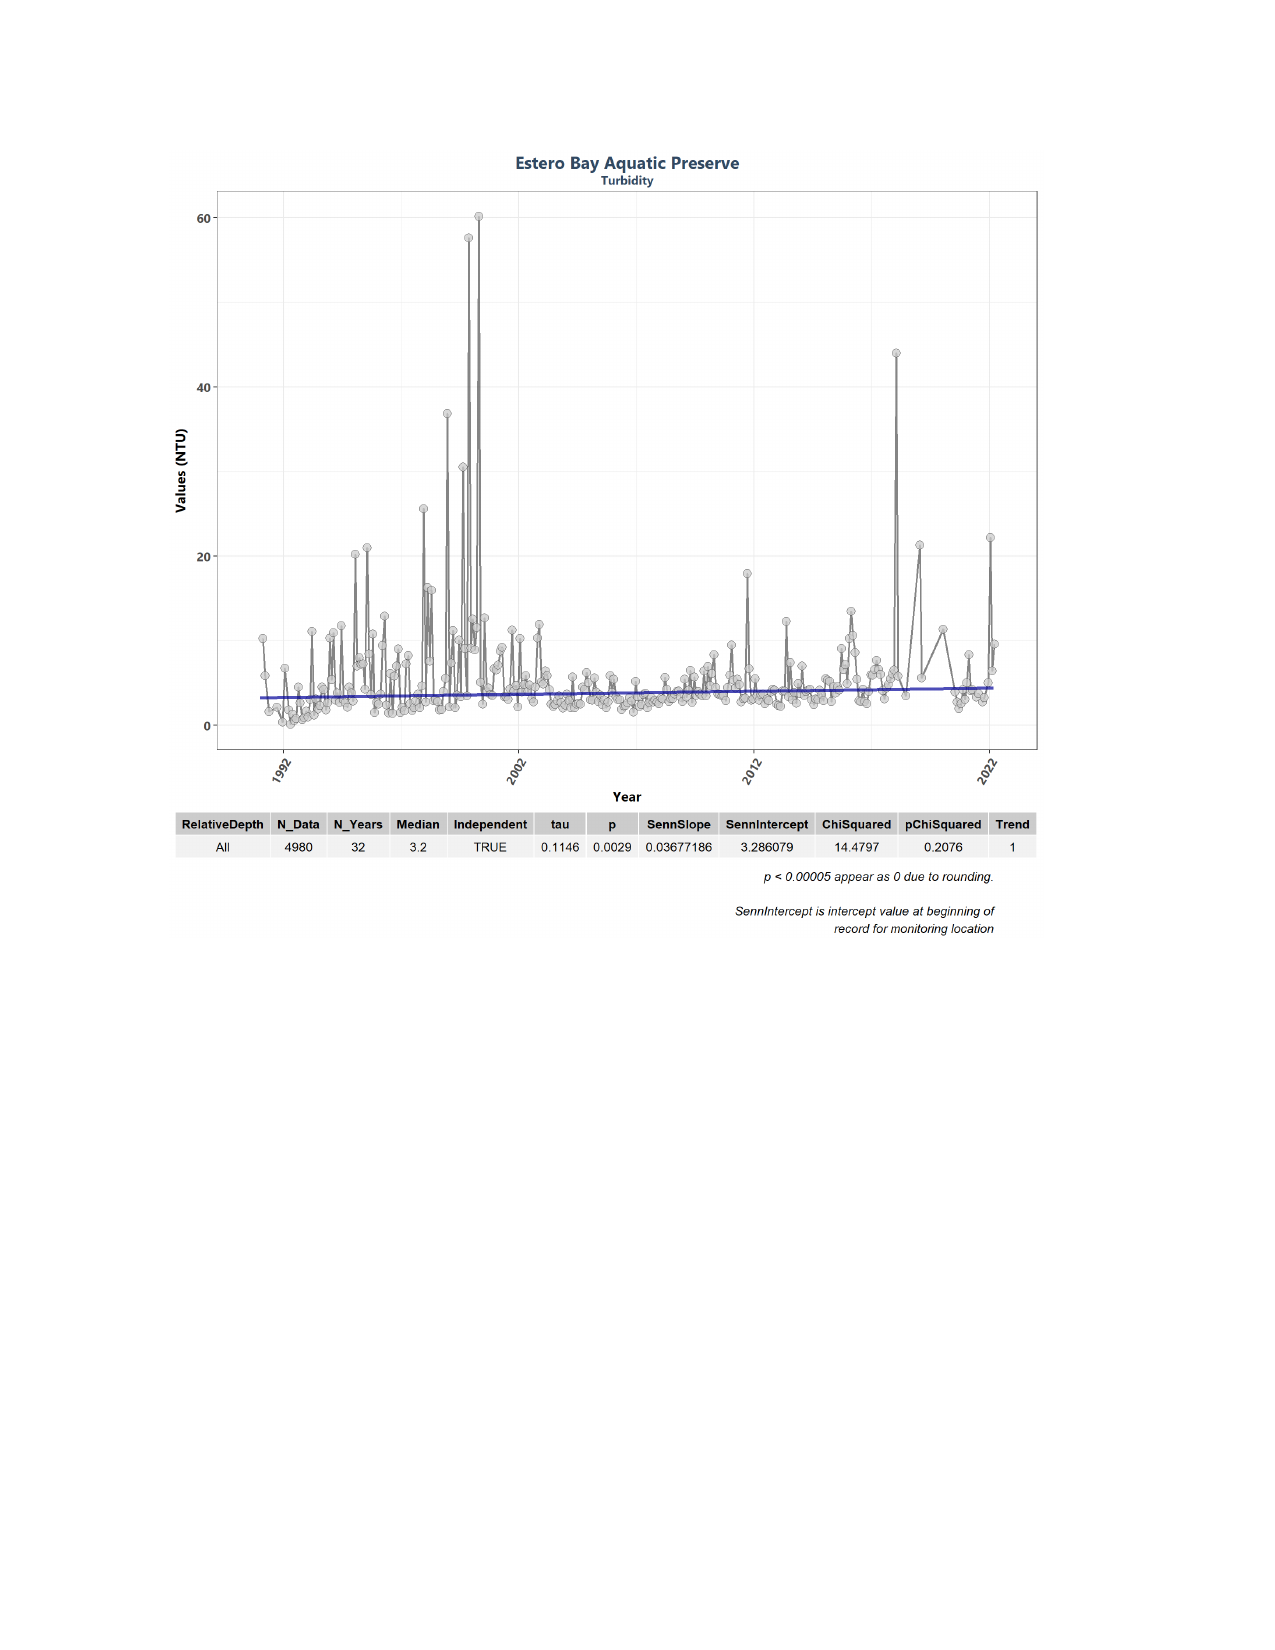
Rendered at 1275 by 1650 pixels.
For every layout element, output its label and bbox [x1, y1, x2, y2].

picture [168, 150, 1044, 938]
